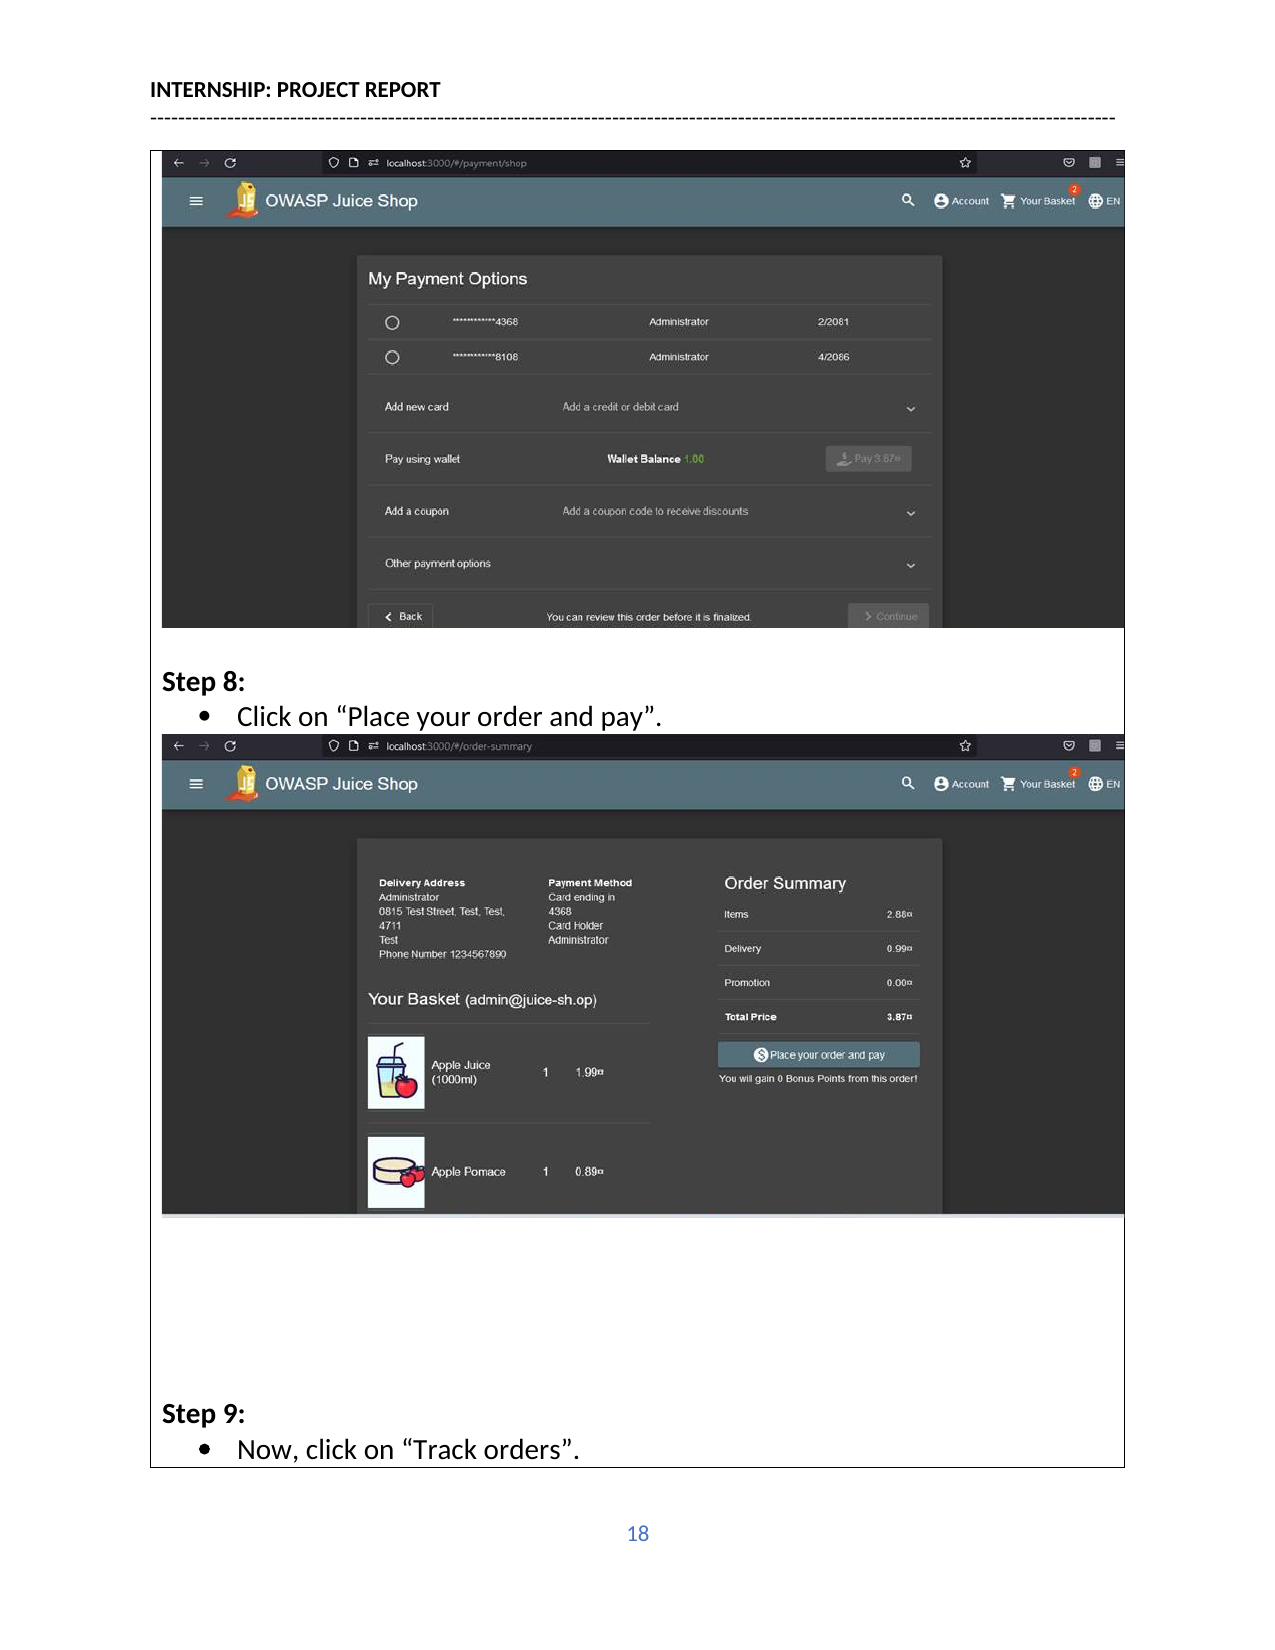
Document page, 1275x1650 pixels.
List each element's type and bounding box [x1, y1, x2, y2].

picture [161, 734, 1125, 1218]
picture [161, 151, 1125, 628]
table_cell [151, 151, 1124, 1467]
